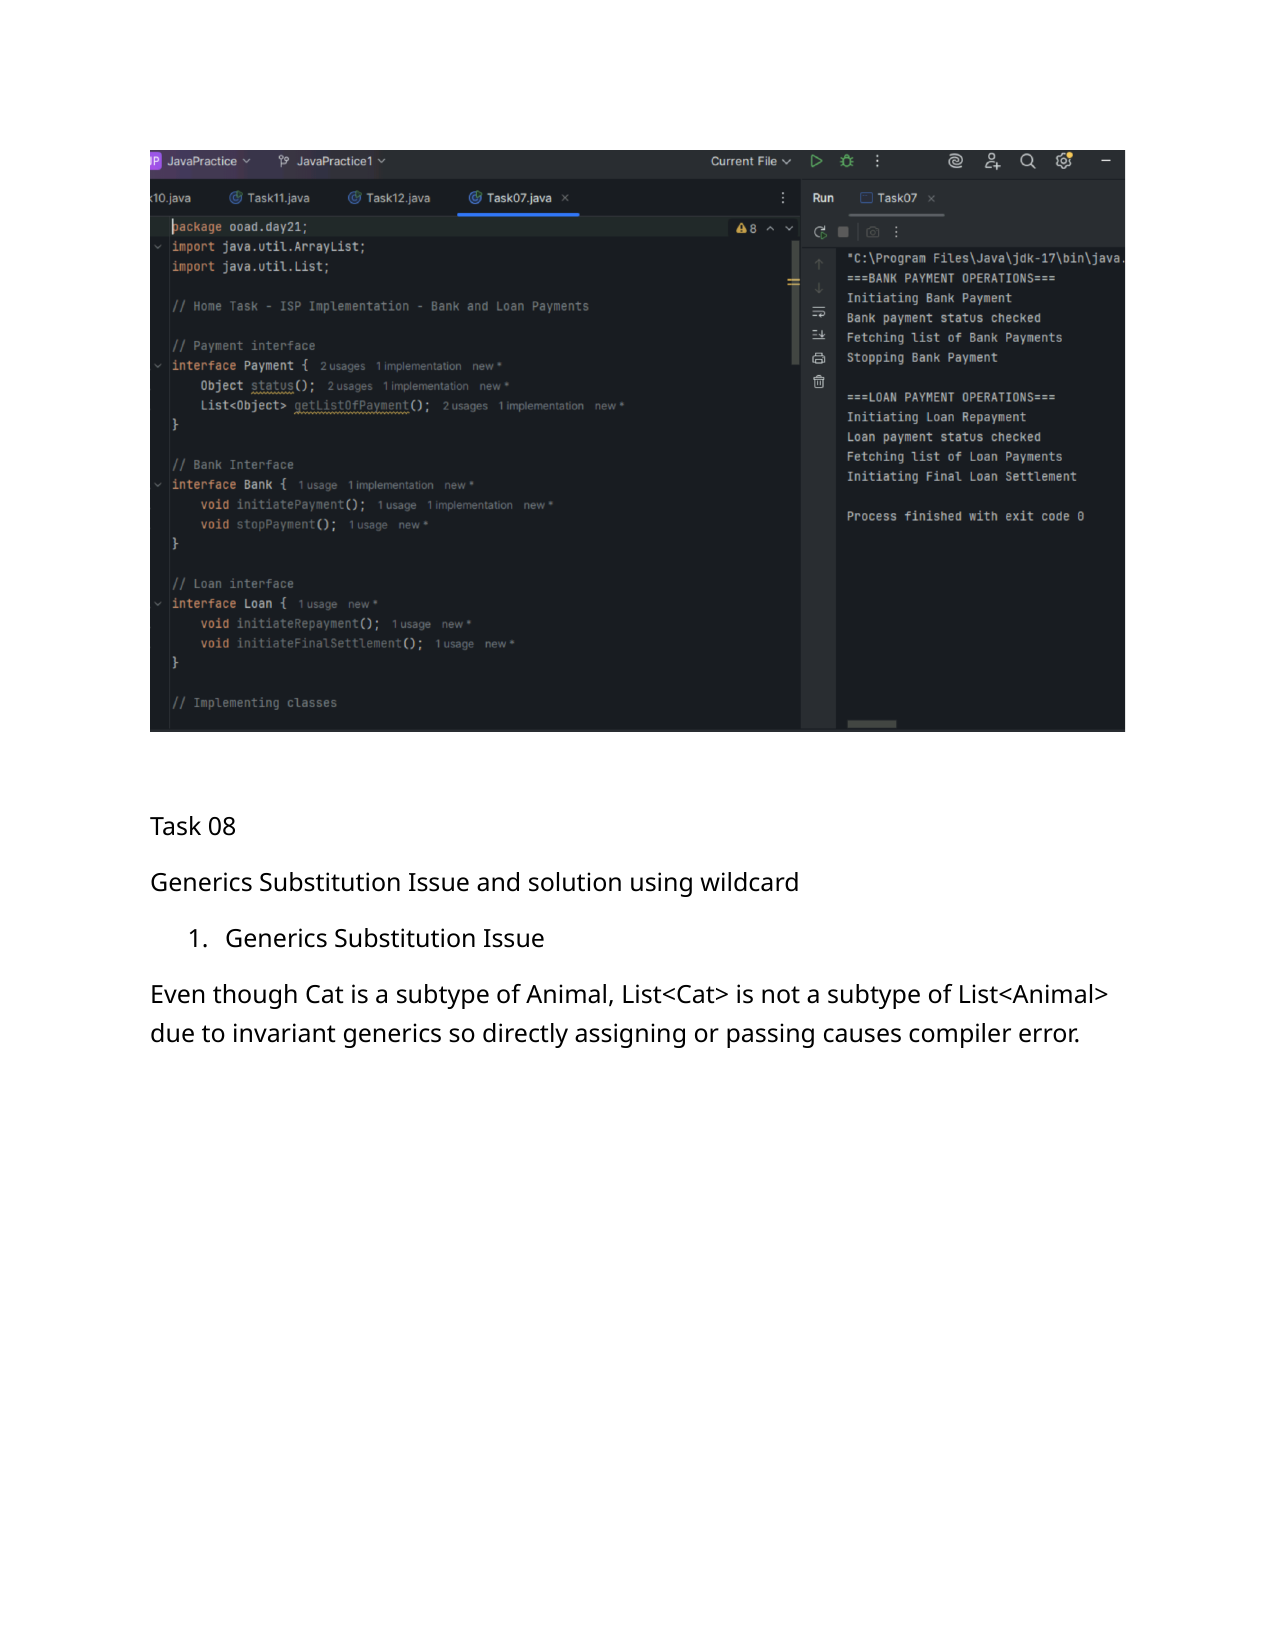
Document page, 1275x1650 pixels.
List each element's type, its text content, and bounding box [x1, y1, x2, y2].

text Task 08 [150, 809, 1125, 843]
text Even though Cat is a subtype of Animal, List<Cat> is not a subtype of List<Animal> due to invariant generics so directly assigning or passing causes compiler error. [150, 976, 1125, 1049]
text Generics Substitution Issue and solution using wildcard [150, 865, 1125, 899]
list Generics Substitution Issue [187, 921, 1125, 954]
picture [150, 150, 1125, 732]
